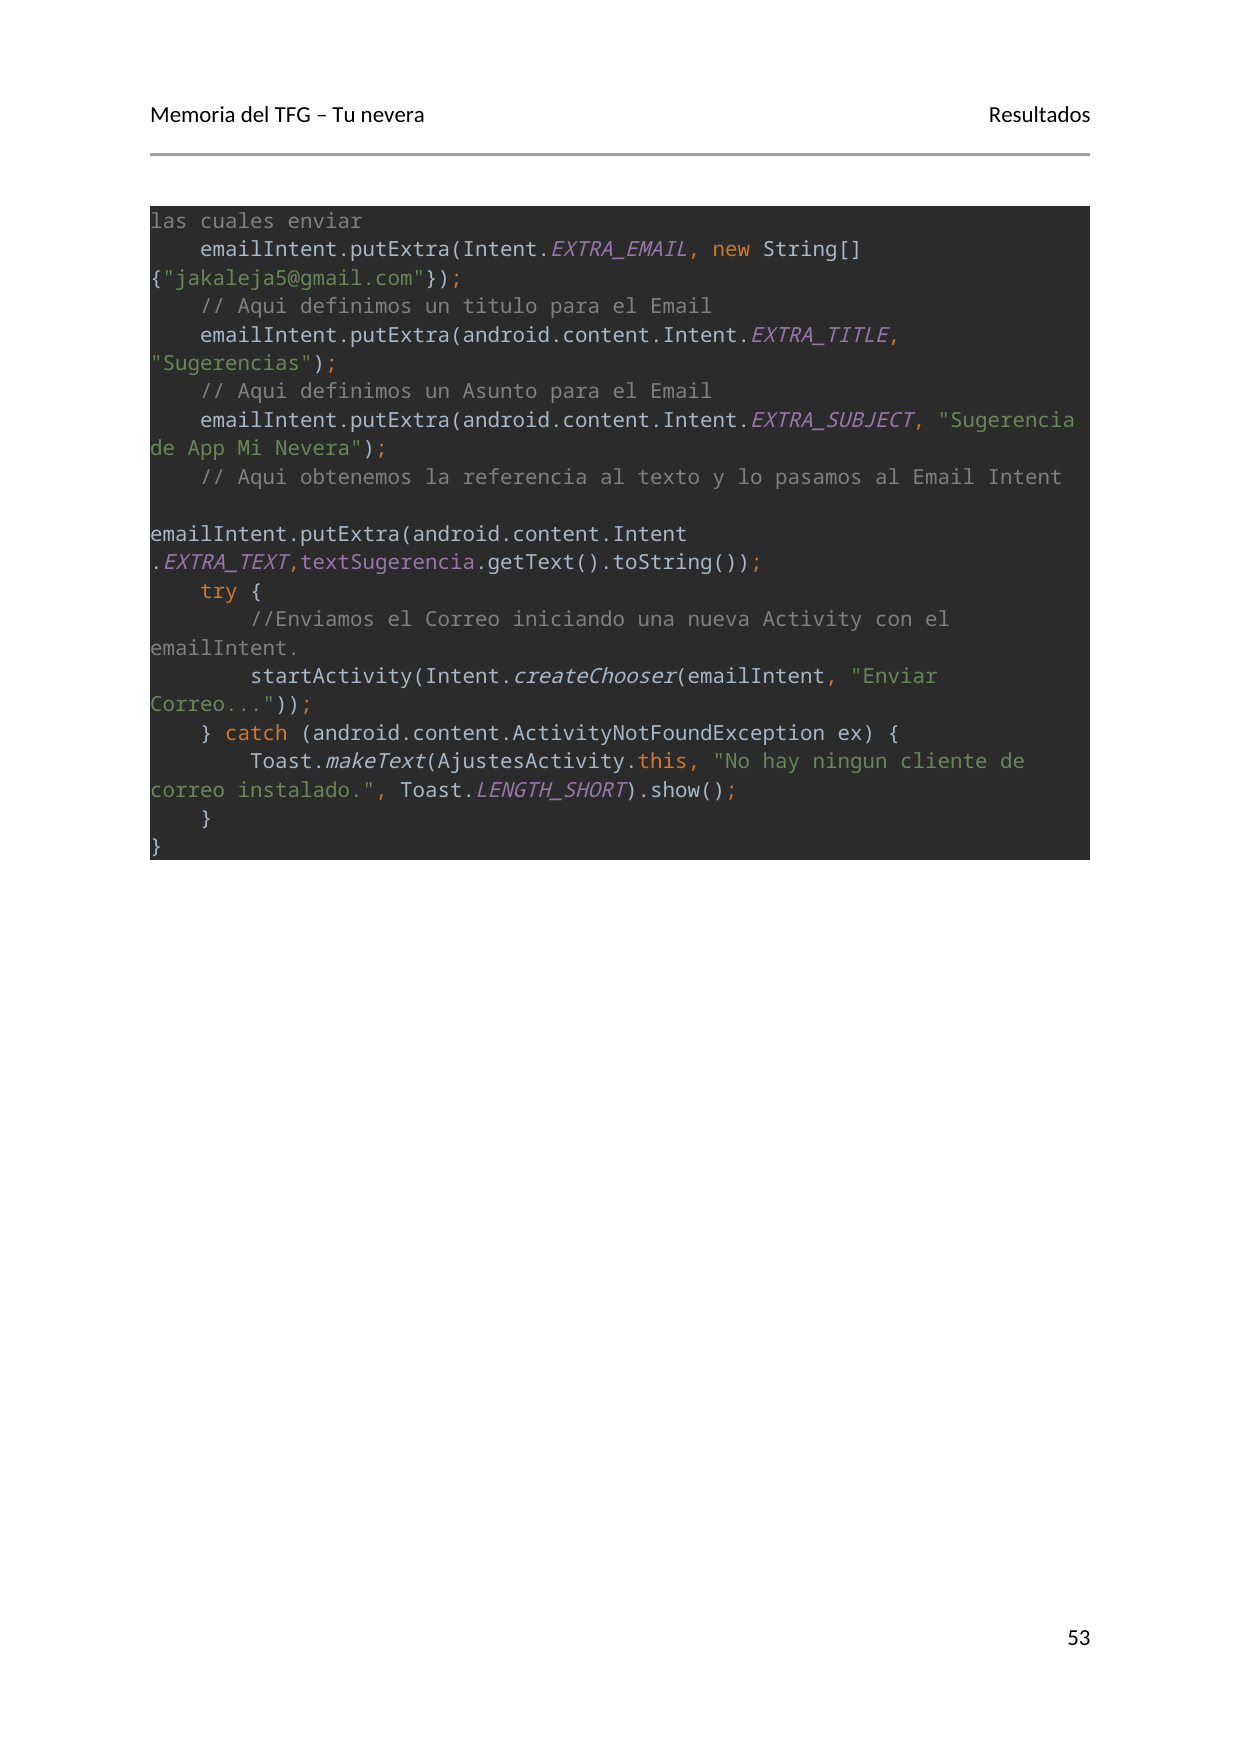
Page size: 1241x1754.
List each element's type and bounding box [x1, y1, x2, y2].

text [150, 206, 1090, 860]
